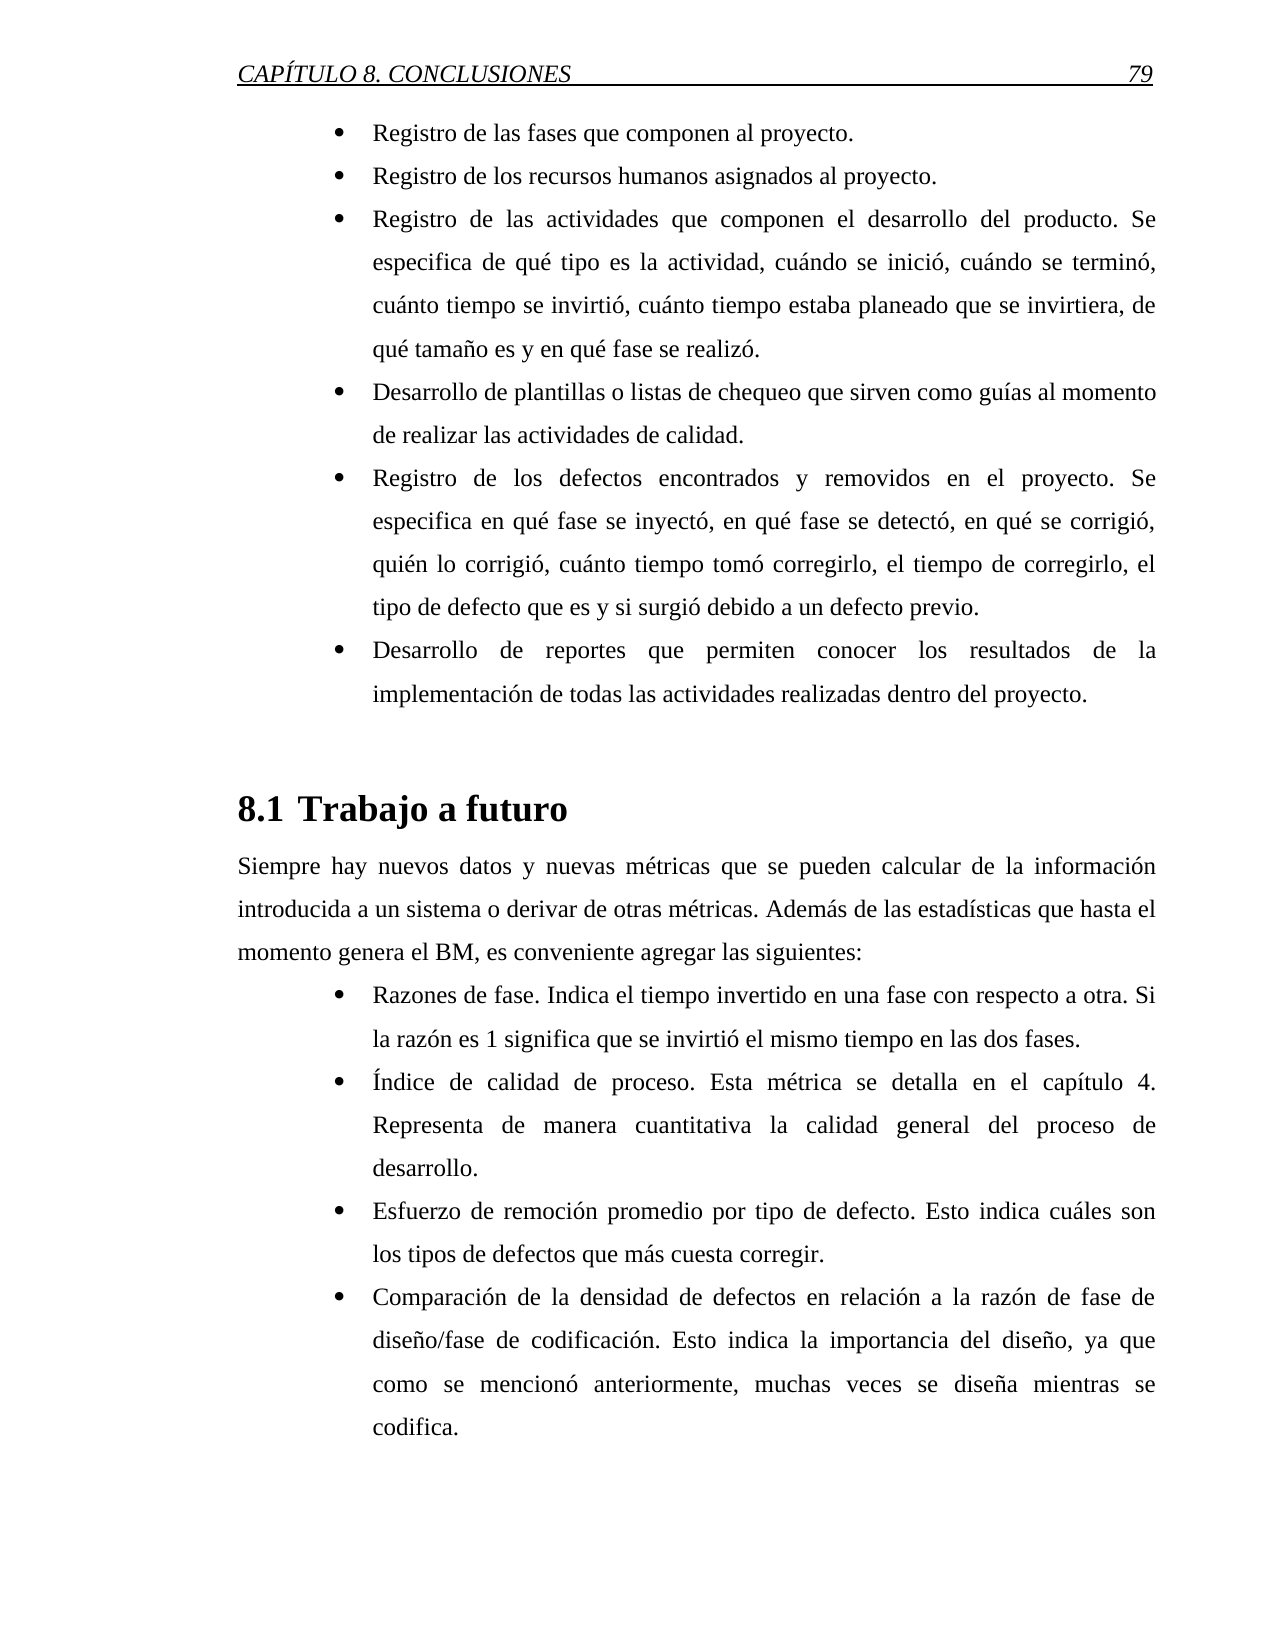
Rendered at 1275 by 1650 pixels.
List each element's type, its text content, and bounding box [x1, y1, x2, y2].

list Registro de los defectos encontrados y removidos en el proyecto. Se especifica en qué fase se inyectó, en qué fase se detectó, en qué se corrigió, quién lo corrigió, cuánto tiempo tomó corregirlo, el tiempo de corregirlo, el tipo de defecto que es y si surgió debido a un defecto previo. [335, 463, 1157, 621]
text Siempre hay nuevos datos y nuevas métricas que se pueden calcular de la información introducida a un sistema o derivar de otras métricas. Además de las estadísticas que hasta el momento genera el BM, es conveniente agregar las siguientes: [237, 851, 1157, 966]
list Desarrollo de reportes que permiten conocer los resultados de la implementación de todas las actividades realizadas dentro del proyecto. [335, 636, 1157, 707]
subtitle Trabajo a futuro [237, 787, 1157, 830]
list Registro de las actividades que componen el desarrollo del producto. Se especifica de qué tipo es la actividad, cuándo se inició, cuándo se terminó, cuánto tiempo se invirtió, cuánto tiempo estaba planeado que se invirtiera, de qué tamaño es y en qué fase se realizó. [335, 204, 1157, 362]
list Esfuerzo de remoción promedio por tipo de defecto. Esto indica cuáles son los tipos de defectos que más cuesta corregir. [335, 1196, 1157, 1268]
list Comparación de la densidad de defectos en relación a la razón de fase de diseño/fase de codificación. Esto indica la importancia del diseño, ya que como se mencionó anteriormente, muchas veces se diseña mientras se codifica. [335, 1282, 1157, 1441]
list Registro de las fases que componen al proyecto. [335, 118, 1157, 147]
list Desarrollo de plantillas o listas de chequeo que sirven como guías al momento de realizar las actividades de calidad. [335, 377, 1157, 449]
list Razones de fase. Indica el tiempo invertido en una fase con respecto a otra. Si la razón es 1 significa que se invirtió el mismo tiempo en las dos fases. [335, 981, 1157, 1052]
list Registro de los recursos humanos asignados al proyecto. [335, 161, 1157, 190]
list Índice de calidad de proceso. Esta métrica se detalla en el capítulo 4. Representa de manera cuantitativa la calidad general del proceso de desarrollo. [335, 1067, 1157, 1182]
